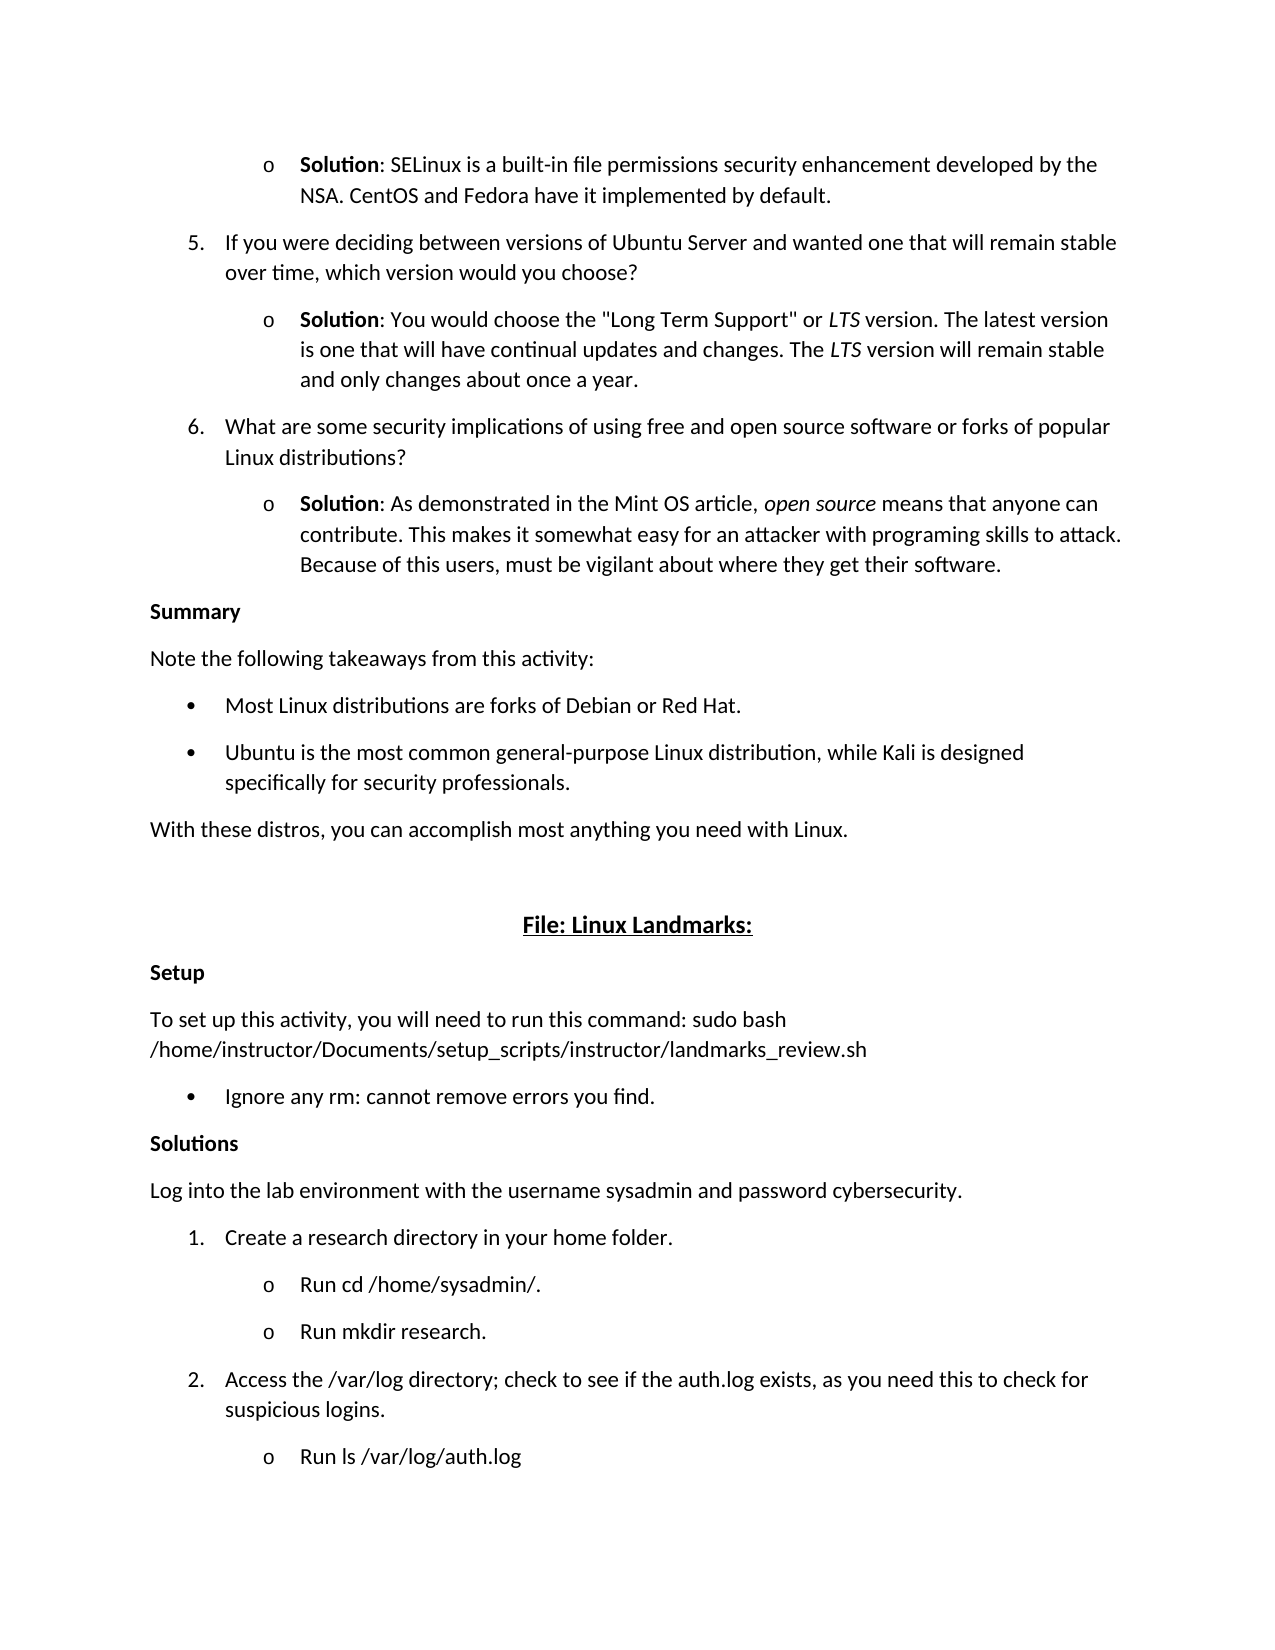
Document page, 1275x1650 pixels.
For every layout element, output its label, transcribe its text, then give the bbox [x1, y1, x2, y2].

list Ubuntu is the most common general-purpose Linux distribution, while Kali is designed specifically for security professionals. [187, 738, 1125, 796]
list Solution: As demonstrated in the Mint OS article, open source means that anyone can contribute. This makes it somewhat easy for an attacker with programing skills to attack. Because of this users, must be vigilant about where they get their software. [262, 489, 1125, 578]
list If you were deciding between versions of Ubuntu Server and wanted one that will remain stable over time, which version would you choose? [187, 228, 1125, 286]
list Solution: SELinux is a built-in file permissions security enhancement developed by the NSA. CentOS and Fedora have it implemented by default. [262, 150, 1125, 209]
list Solution: You would choose the "Long Term Support" or LTS version. The latest version is one that will have continual updates and changes. The LTS version will remain stable and only changes about once a year. [262, 305, 1125, 394]
text Note the following takeaways from this activity: [150, 644, 1125, 672]
list Run mkdir research. [262, 1317, 1125, 1346]
text Log into the lab environment with the username sysadmin and password cybersecurity. [150, 1176, 1125, 1204]
text Solutions [150, 1129, 1125, 1157]
list Create a research directory in your home folder. [187, 1223, 1125, 1251]
text Setup [150, 958, 1125, 986]
text Summary [150, 597, 1125, 625]
list Access the /var/log directory; check to see if the auth.log exists, as you need this to check for suspicious logins. [187, 1365, 1125, 1423]
list What are some security implications of using free and open source software or forks of popular Linux distributions? [187, 412, 1125, 471]
list Ignore any rm: cannot remove errors you find. [187, 1082, 1125, 1110]
list Most Linux distributions are forks of Debian or Red Hat. [187, 691, 1125, 719]
text With these distros, you can accomplish most anything you need with Linux. [150, 815, 1125, 843]
text File: Linux Landmarks: [150, 909, 1125, 939]
list Run cd /home/sysadmin/. [262, 1270, 1125, 1298]
list Run ls /var/log/auth.log [262, 1442, 1125, 1470]
text To set up this activity, you will need to run this command: sudo bash /home/instructor/Documents/setup_scripts/instructor/landmarks_review.sh [150, 1005, 1125, 1063]
